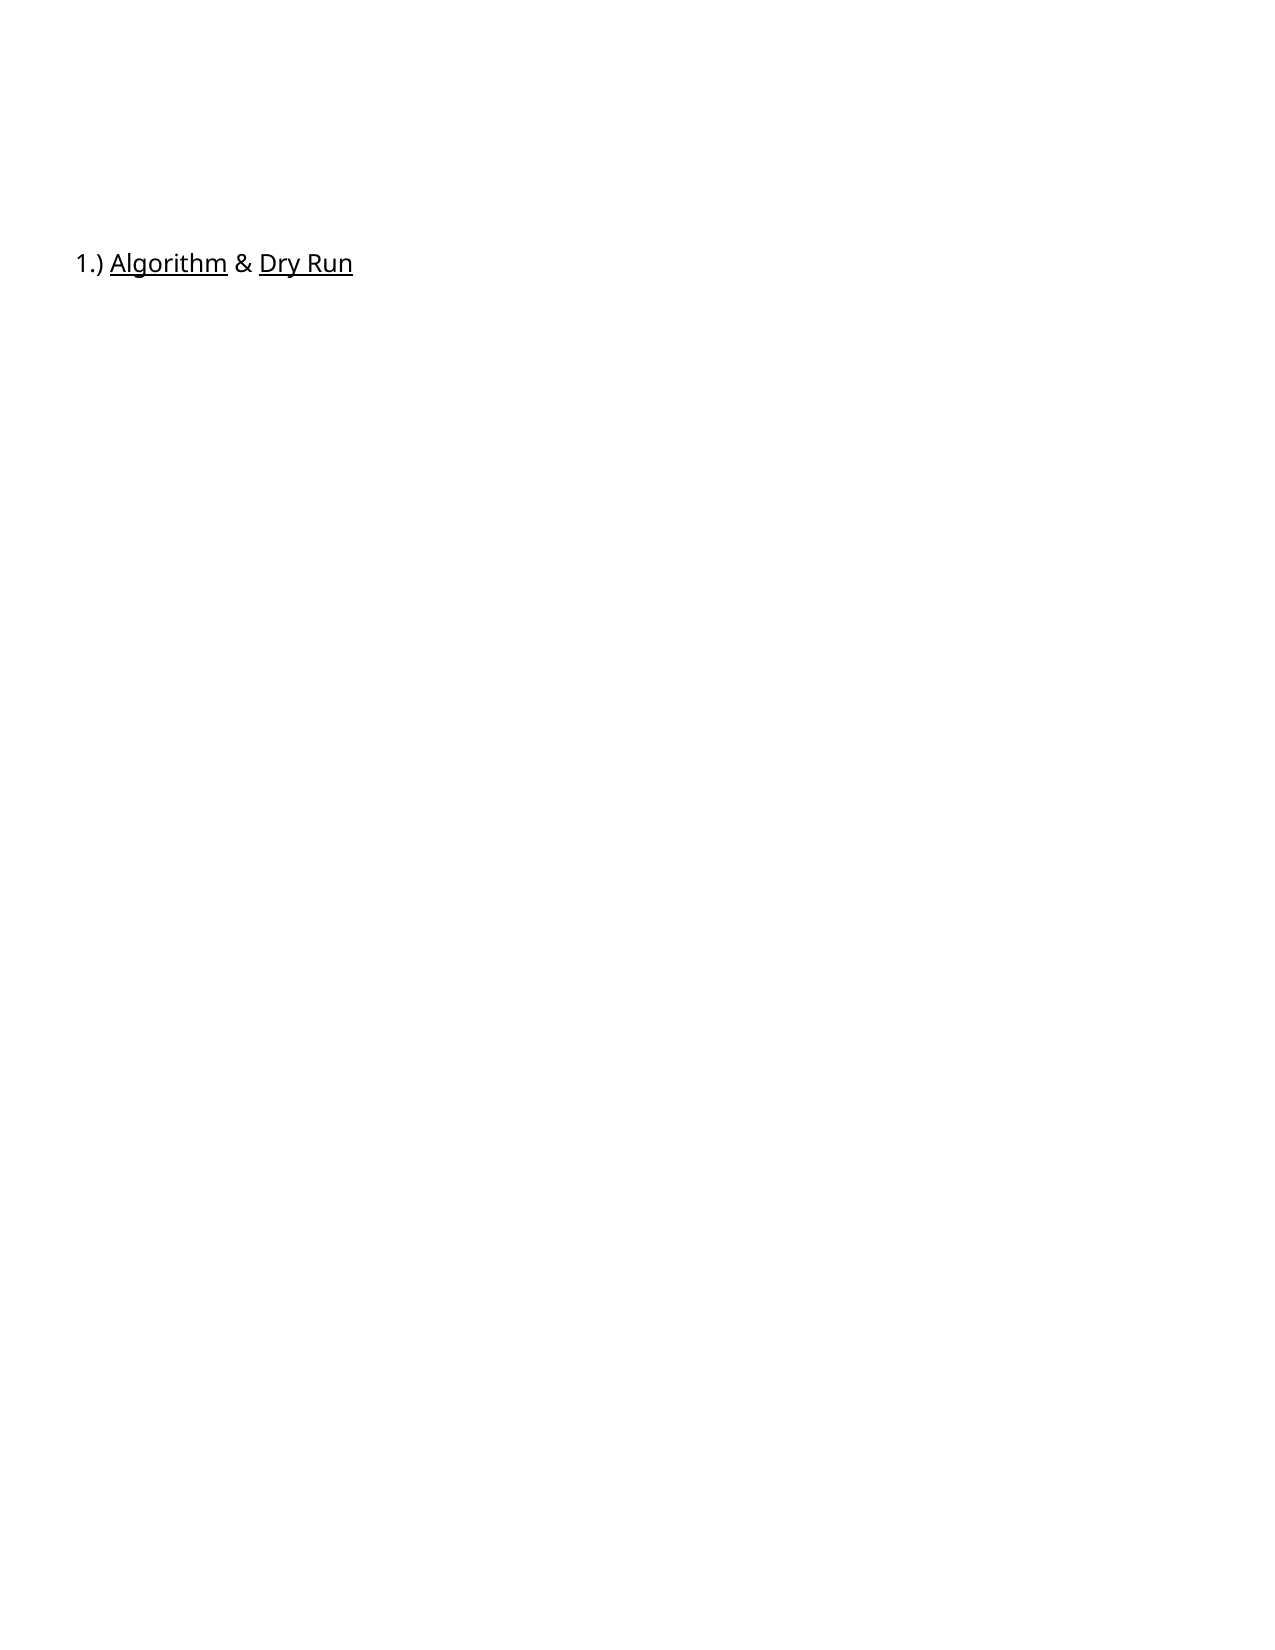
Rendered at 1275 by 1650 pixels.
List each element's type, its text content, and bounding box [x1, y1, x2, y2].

text 1.) Algorithm & Dry Run [75, 245, 1200, 279]
